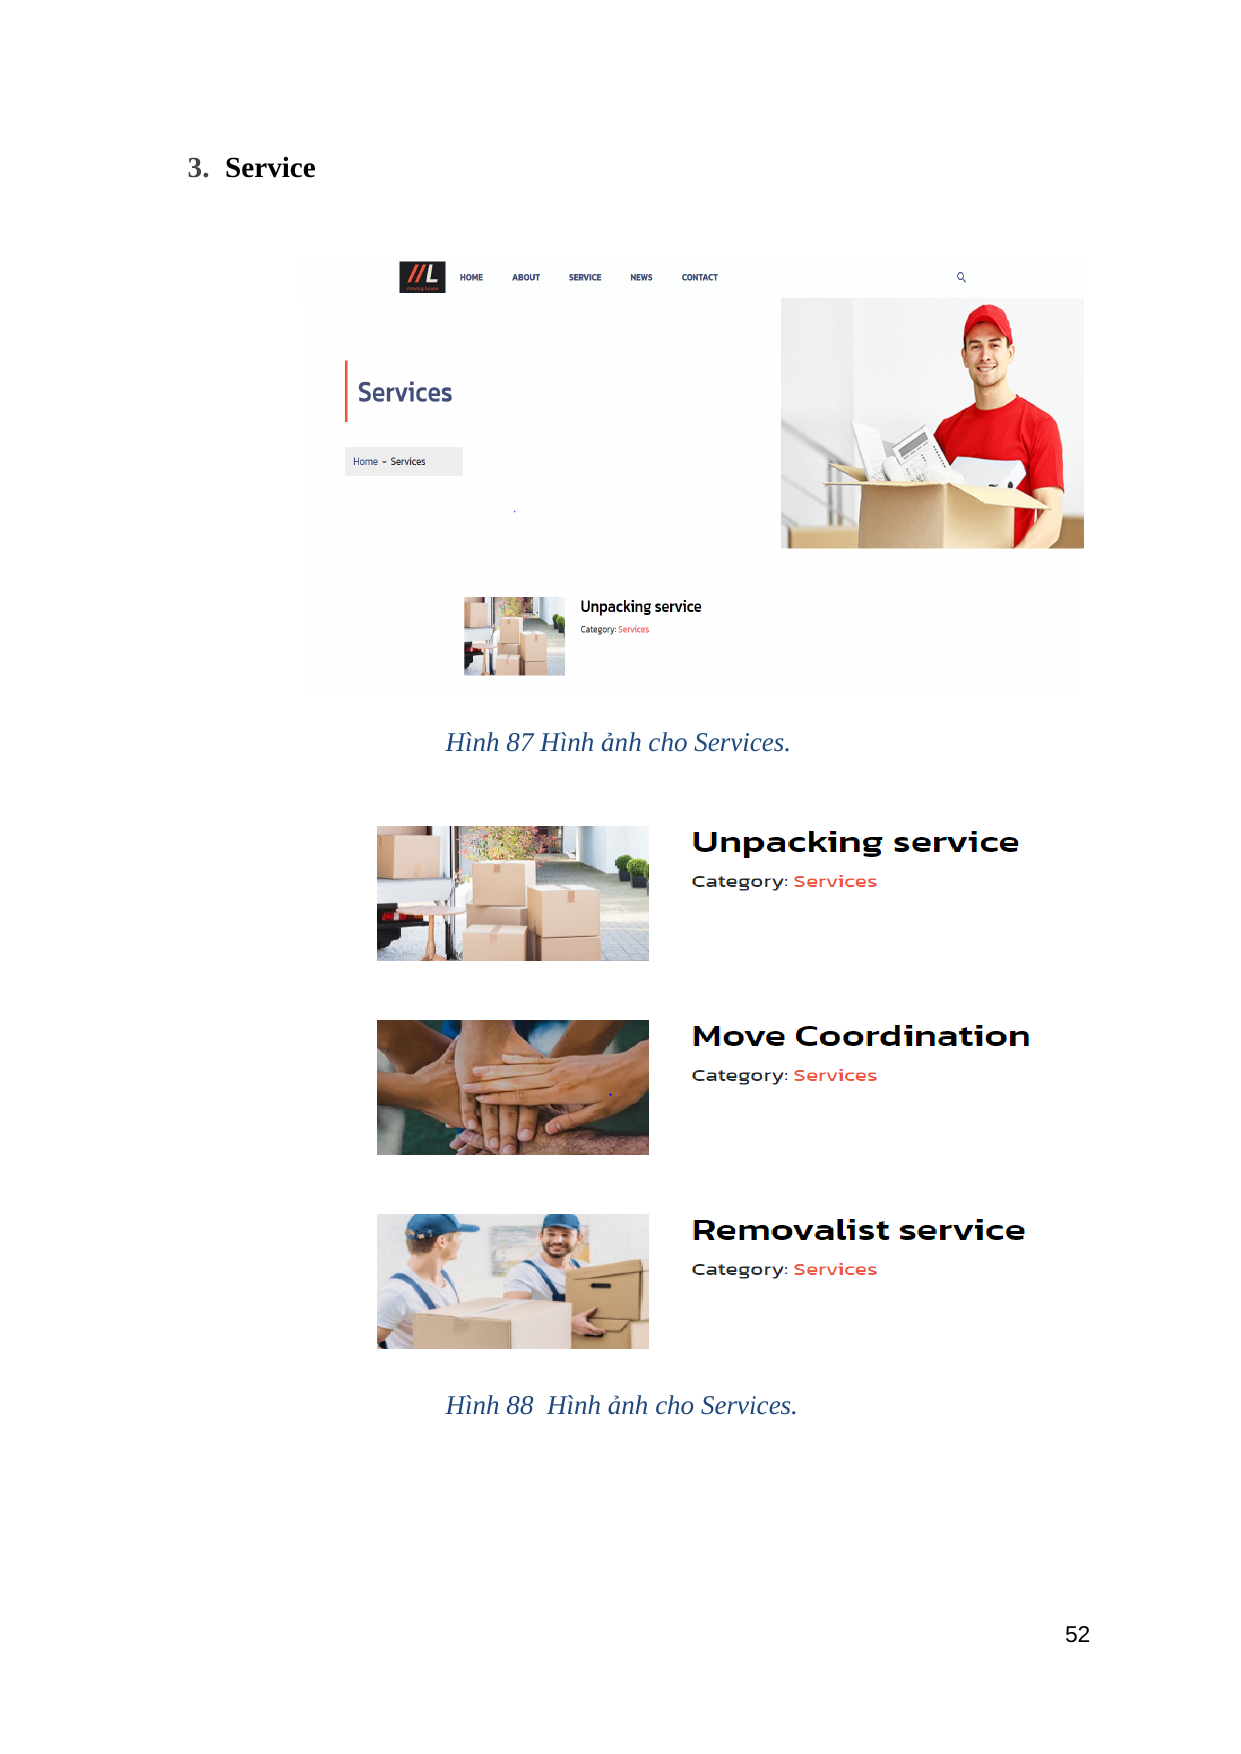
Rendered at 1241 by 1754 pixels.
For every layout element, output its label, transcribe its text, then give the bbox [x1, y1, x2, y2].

picture [300, 257, 1084, 698]
subtitle Service [187, 150, 1090, 183]
text Hình 87 Hình ảnh cho Services. [445, 726, 1090, 757]
picture [306, 778, 1083, 1360]
text Hình 88 Hình ảnh cho Services. [445, 1389, 1090, 1420]
